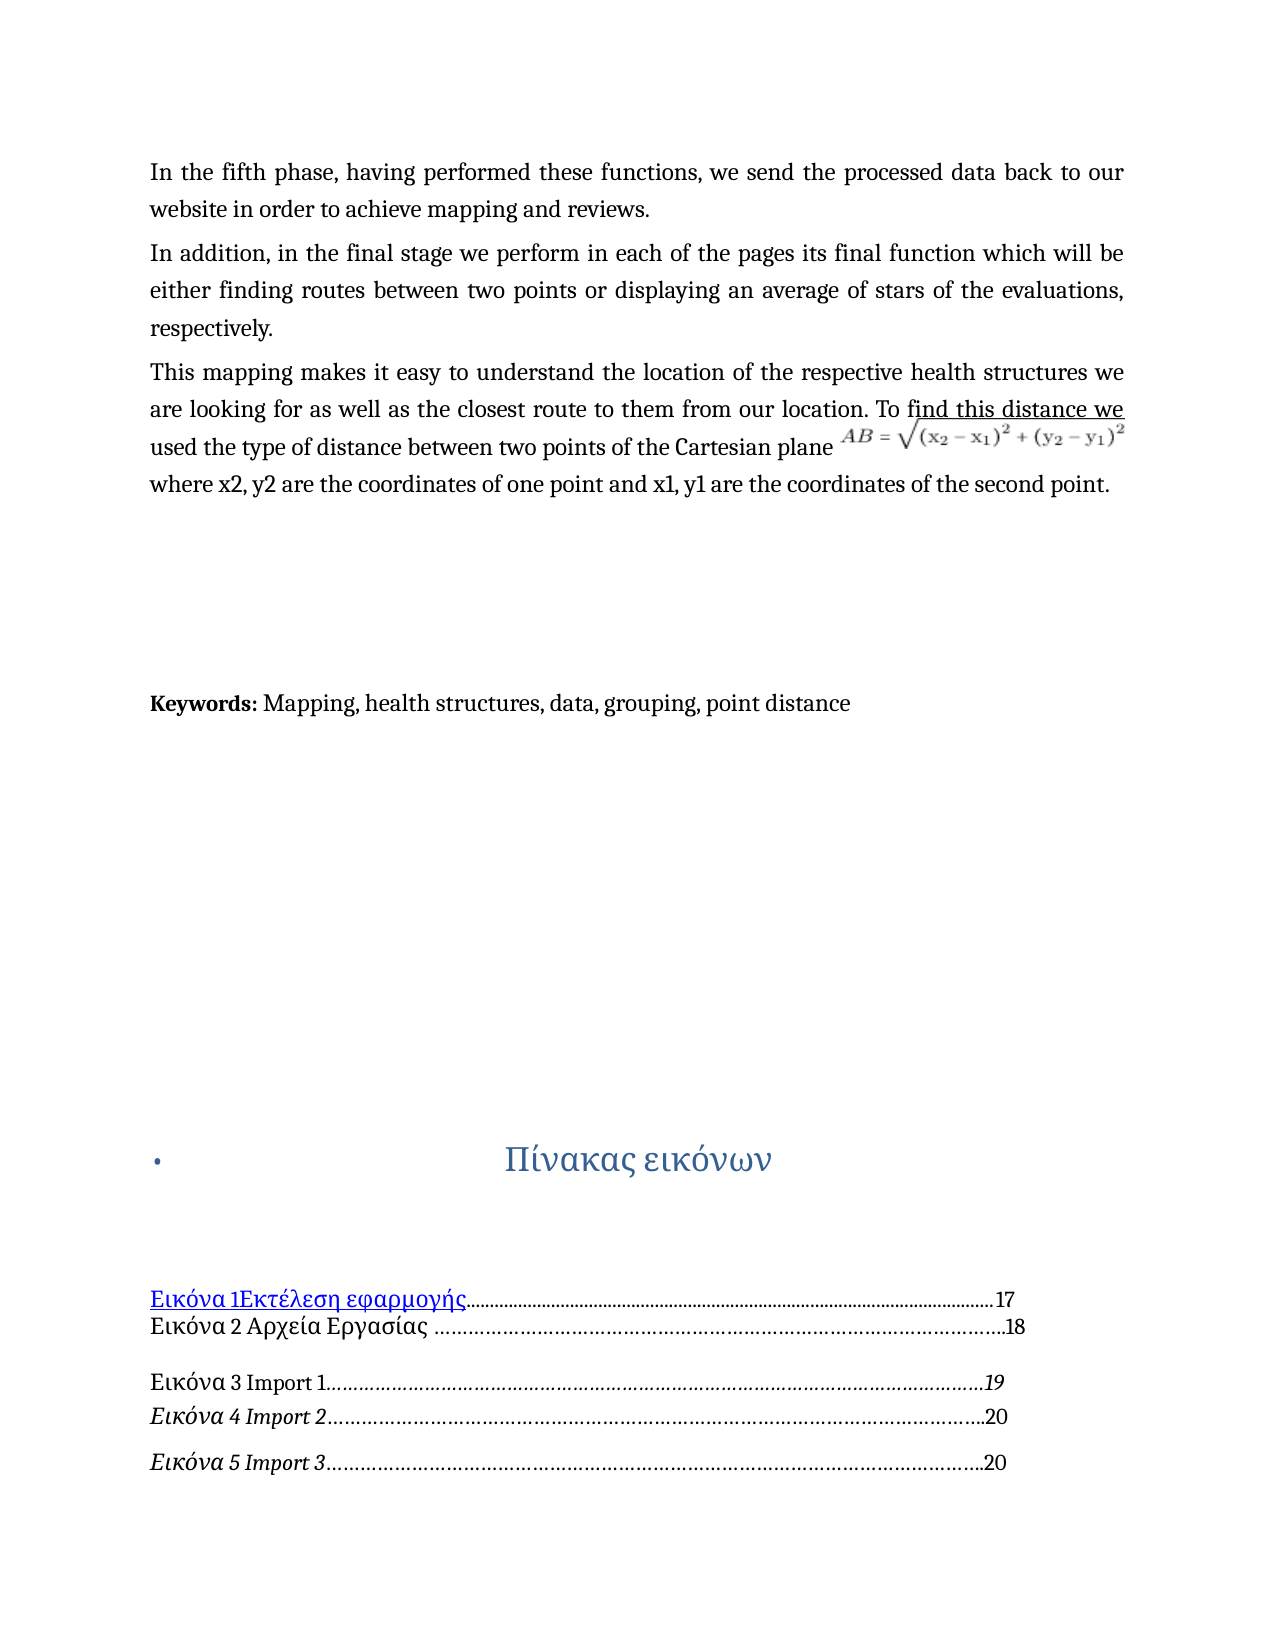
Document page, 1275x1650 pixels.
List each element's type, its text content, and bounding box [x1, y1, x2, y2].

text Εικόνα 4 Import 2…………………………………………………………………………………………………….20 [150, 1404, 1125, 1429]
text In the fifth phase, having performed these functions, we send the processed data back to our website in order to achieve mapping and reviews. [150, 150, 1125, 225]
text Εικόνα 1Εκτέλεση εφαρμογής 17 [150, 1277, 1125, 1314]
text This mapping makes it easy to understand the location of the respective health structures we are looking for as well as the closest route to them from our location. To find this distance we used the type of distance between two points of the Cartesian plane where x2, y2 are the coordinates of one point and x1, y1 are the coordinates of the second point. [150, 350, 1125, 500]
text Εικόνα 3 Import 1…………………………………………………………………………………………………………19 [150, 1360, 1125, 1398]
text Εικόνα 2 Αρχεία Εργασίας ……………………………………………………………………………………….18 [150, 1314, 1125, 1339]
text Keywords: Mapping, health structures, data, grouping, point distance [150, 681, 1125, 719]
list Πίνακας εικόνων [150, 1150, 1125, 1177]
text Εικόνα 5 Import 3…………………………………………………………………………………………………….20 [150, 1450, 1125, 1475]
text In addition, in the final stage we perform in each of the pages its final function which will be either finding routes between two points or displaying an average of stars of the evaluations, respectively. [150, 231, 1125, 344]
